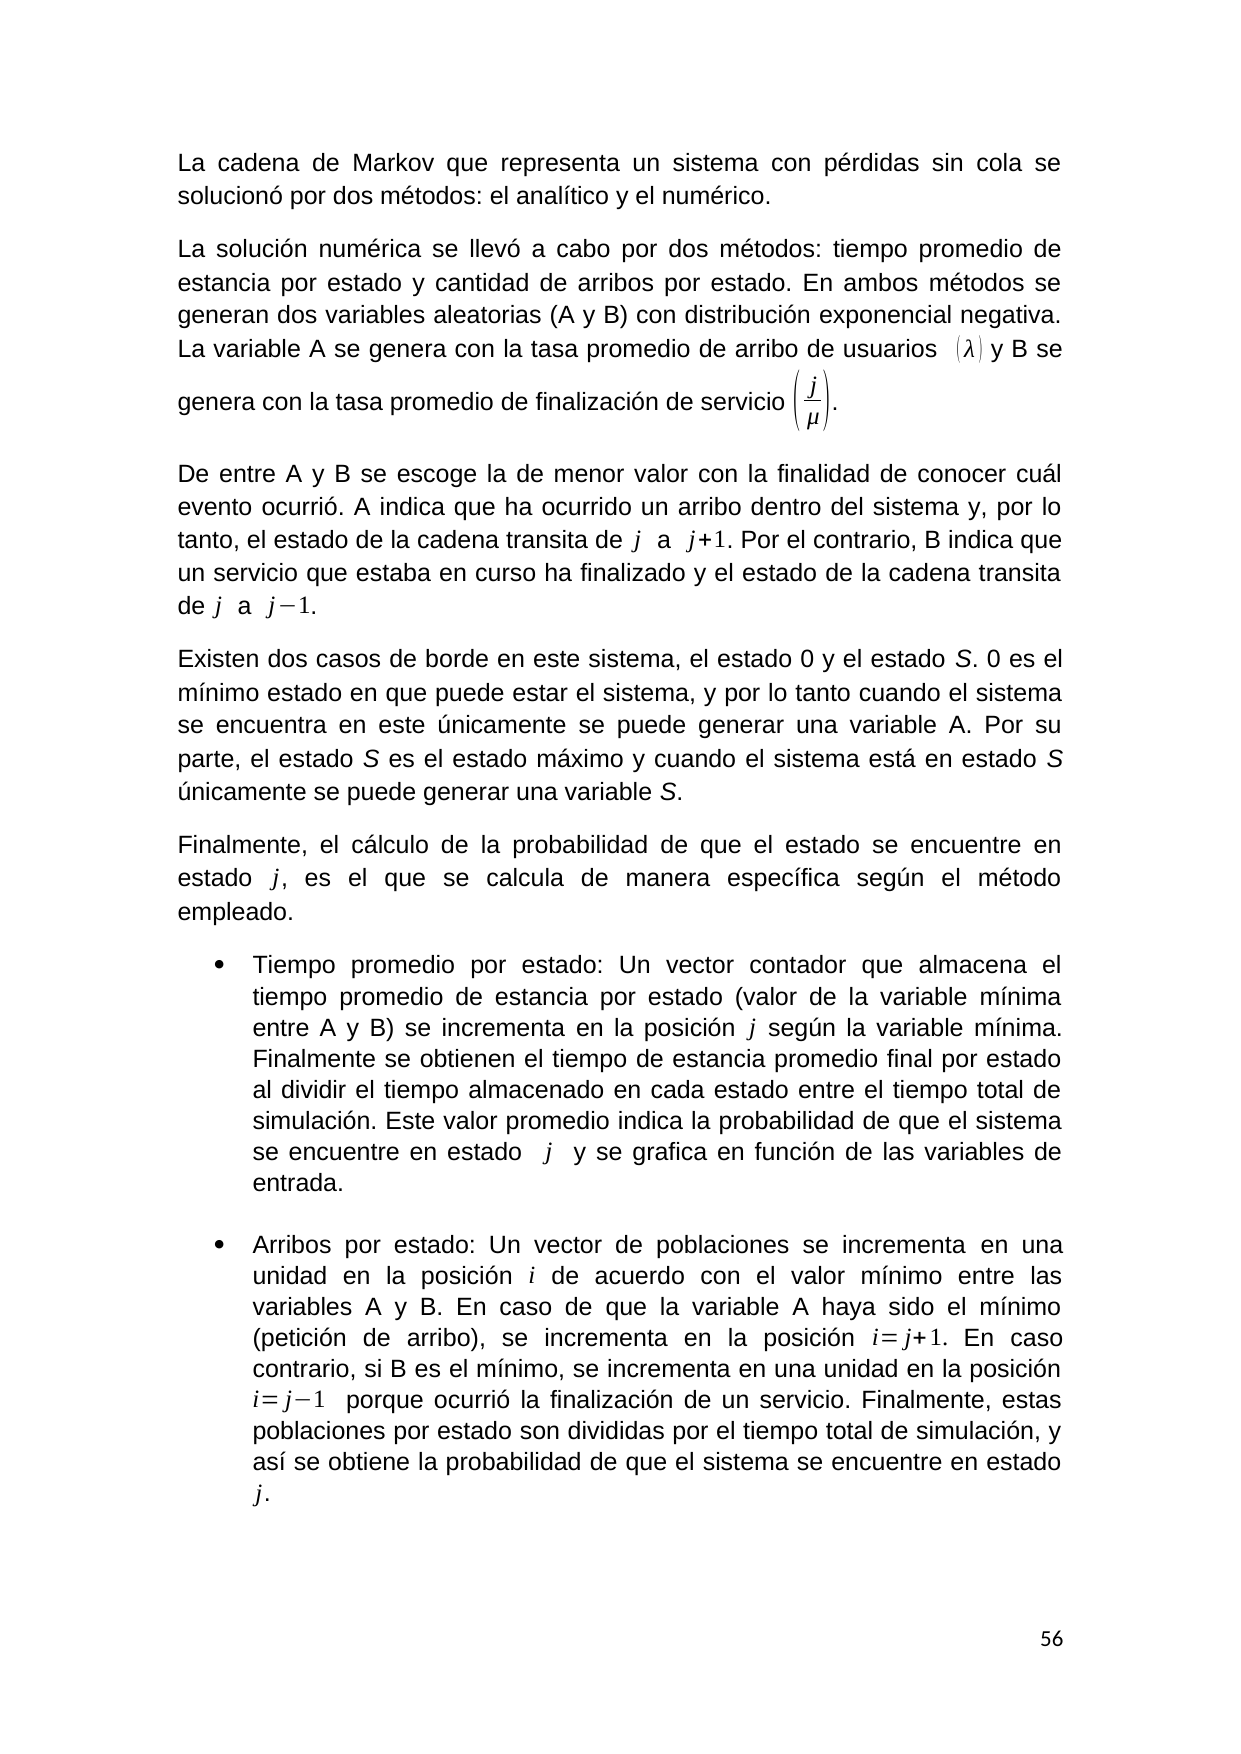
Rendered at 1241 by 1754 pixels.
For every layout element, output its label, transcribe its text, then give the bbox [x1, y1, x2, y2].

list Arribos por estado: Un vector de poblaciones se incrementa en una unidad en la posición de acuerdo con el valor mínimo entre las variables A y B. En caso de que la variable A haya sido el mínimo (petición de arribo), se incrementa en la posición En caso contrario, si B es el mínimo, se incrementa en una unidad en la posición porque ocurrió la finalización de un servicio. Finalmente, estas poblaciones por estado son divididas por el tiempo total de simulación, y así se obtiene la probabilidad de que el sistema se encuentre en estado . [215, 1230, 1063, 1507]
text La cadena de Markov que representa un sistema con pérdidas sin cola se solucionó por dos métodos: el analítico y el numérico. [177, 148, 1063, 209]
text Finalmente, el cálculo de la probabilidad de que el estado se encuentre en estado , es el que se calcula de manera específica según el método empleado. [177, 830, 1063, 925]
text Existen dos casos de borde en este sistema, el estado 0 y el estado S. 0 es el mínimo estado en que puede estar el sistema, y por lo tanto cuando el sistema se encuentra en este únicamente se puede generar una variable A. Por su parte, el estado S es el estado máximo y cuando el sistema está en estado S únicamente se puede generar una variable S. [177, 644, 1063, 805]
list Tiempo promedio por estado: Un vector contador que almacena el tiempo promedio de estancia por estado (valor de la variable mínima entre A y B) se incrementa en la posición según la variable mínima. Finalmente se obtienen el tiempo de estancia promedio final por estado al dividir el tiempo almacenado en cada estado entre el tiempo total de simulación. Este valor promedio indica la probabilidad de que el sistema se encuentre en estado y se grafica en función de las variables de entrada. [215, 950, 1063, 1196]
text La solución numérica se llevó a cabo por dos métodos: tiempo promedio de estancia por estado y cantidad de arribos por estado. En ambos métodos se generan dos variables aleatorias (A y B) con distribución exponencial negativa. La variable A se genera con la tasa promedio de arribo de usuarios y B se genera con la tasa promedio de finalización de servicio . [177, 234, 1063, 433]
text De entre A y B se escoge la de menor valor con la finalidad de conocer cuál evento ocurrió. A indica que ha ocurrido un arribo dentro del sistema y, por lo tanto, el estado de la cadena transita de a . Por el contrario, B indica que un servicio que estaba en curso ha finalizado y el estado de la cadena transita de a . [177, 458, 1063, 619]
